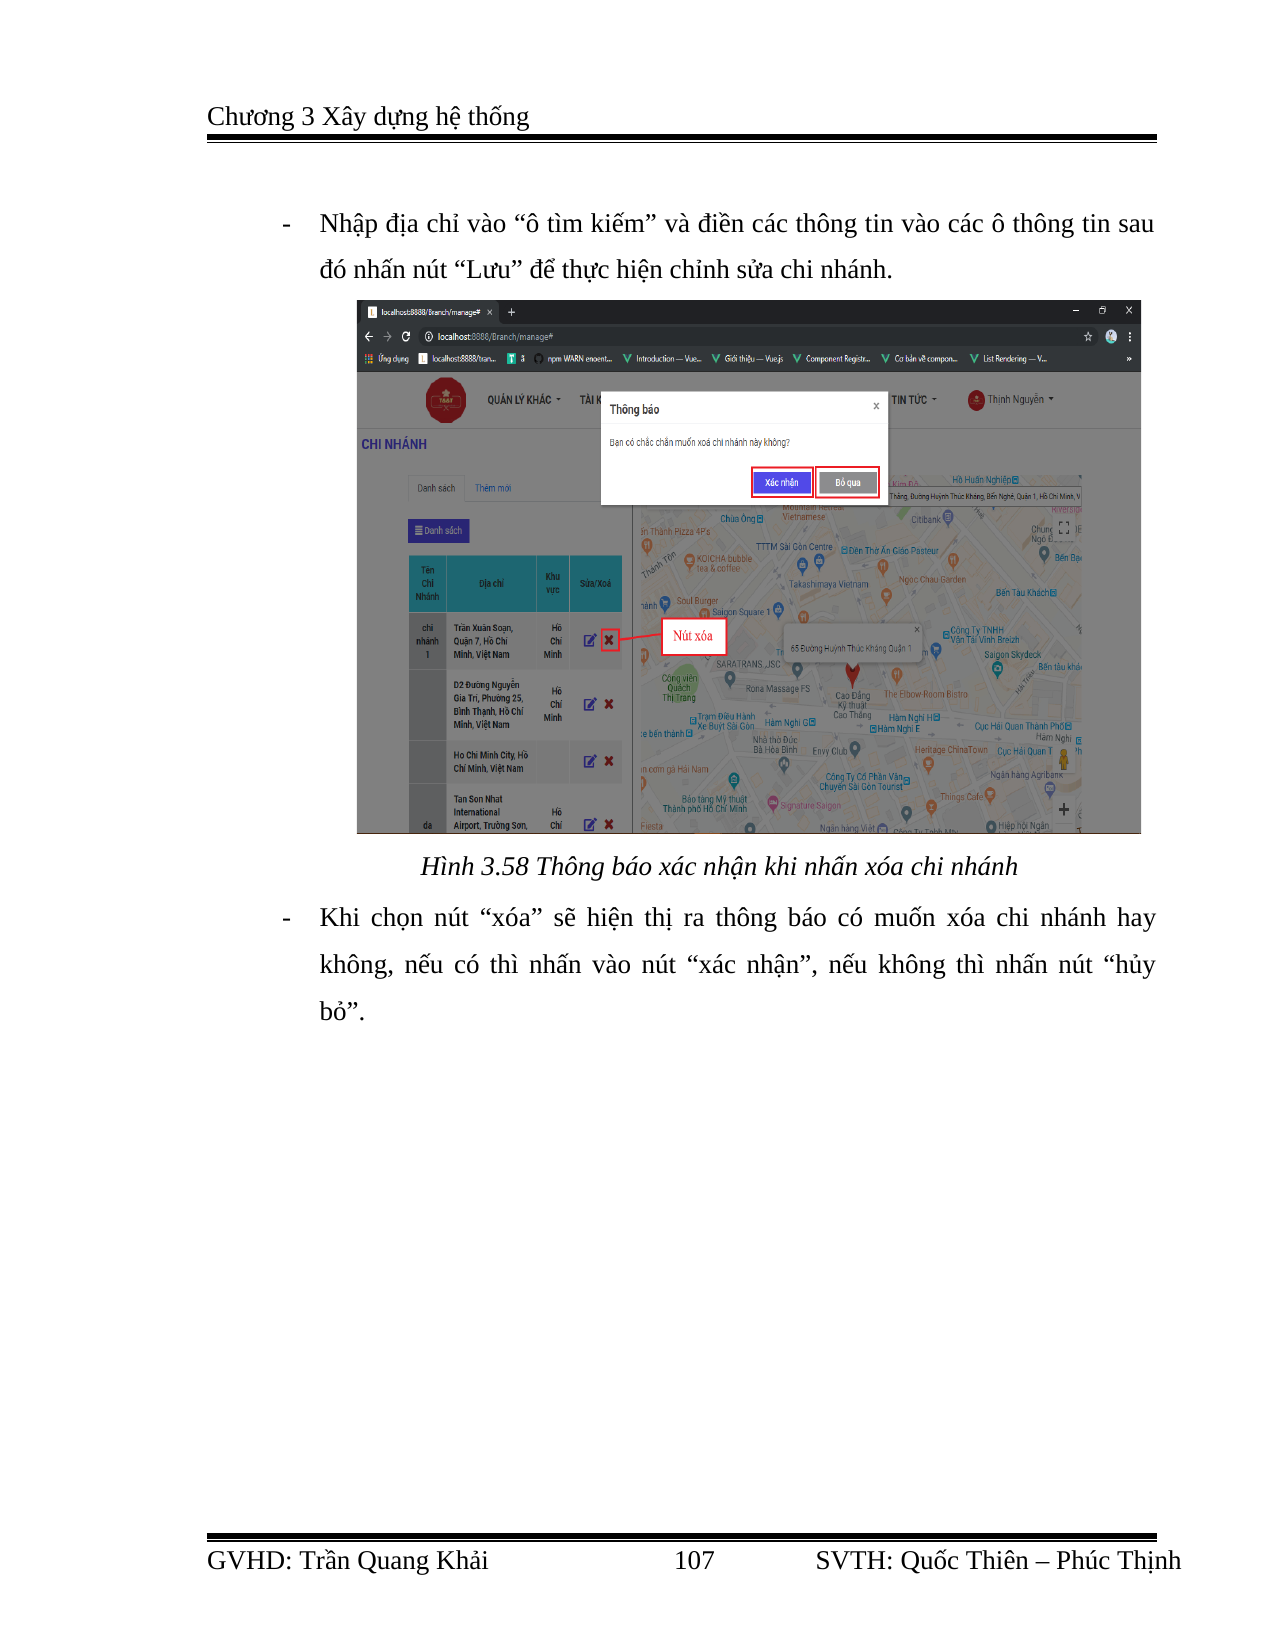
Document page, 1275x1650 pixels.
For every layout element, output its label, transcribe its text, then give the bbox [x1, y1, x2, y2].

picture [356, 300, 1142, 834]
list Khi chọn nút “xóa” sẽ hiện thị ra thông báo có muốn xóa chi nhánh hay không, nếu có thì nhấn vào nút “xác nhận”, nếu không thì nhấn nút “hủy bỏ”. [282, 902, 1157, 1026]
list Nhập địa chỉ vào “ô tìm kiếm” và điền các thông tin vào các ô thông tin sau đó nhấn nút “Lưu” để thực hiện chỉnh sửa chi nhánh. [282, 207, 1157, 284]
